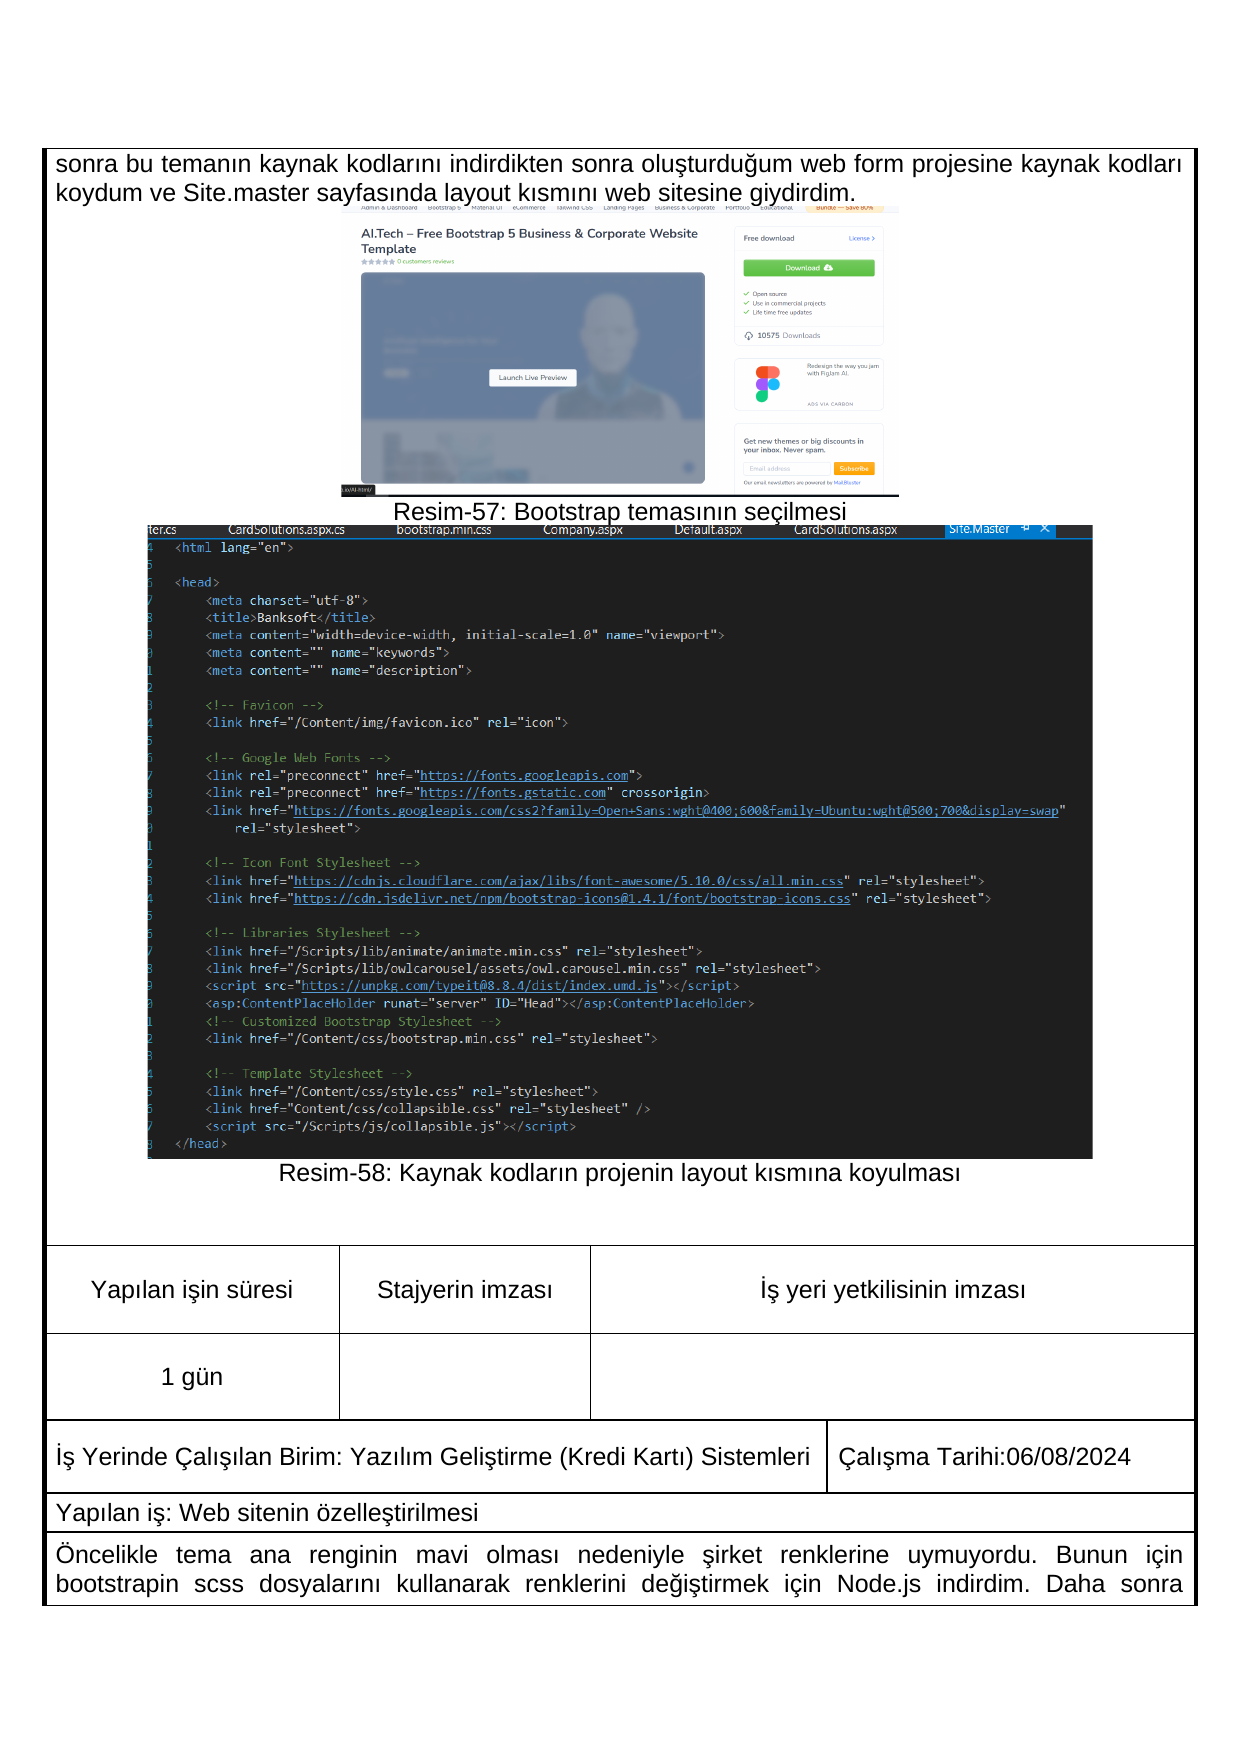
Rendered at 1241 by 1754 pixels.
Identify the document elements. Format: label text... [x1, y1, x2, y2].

picture [147, 525, 1093, 1159]
table_cell Yapılan işin süresi [47, 1246, 339, 1332]
table_cell Yapılan iş: Web sitenin özelleştirilmesi [47, 1494, 1194, 1531]
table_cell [47, 149, 1194, 1245]
table_cell Çalışma Tarihi:06/08/2024 [828, 1421, 1194, 1492]
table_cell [47, 1533, 1194, 1605]
table_cell İş yeri yetkilisinin imzası [591, 1246, 1194, 1332]
picture [341, 206, 899, 497]
table_cell İş Yerinde Çalışılan Birim: Yazılım Geliştirme (Kredi Kartı) Sistemleri [47, 1421, 826, 1492]
table_cell [591, 1334, 1194, 1419]
table_cell Stajyerin imzası [340, 1246, 590, 1332]
table_cell [340, 1334, 590, 1419]
table_cell 1 gün [47, 1334, 339, 1419]
